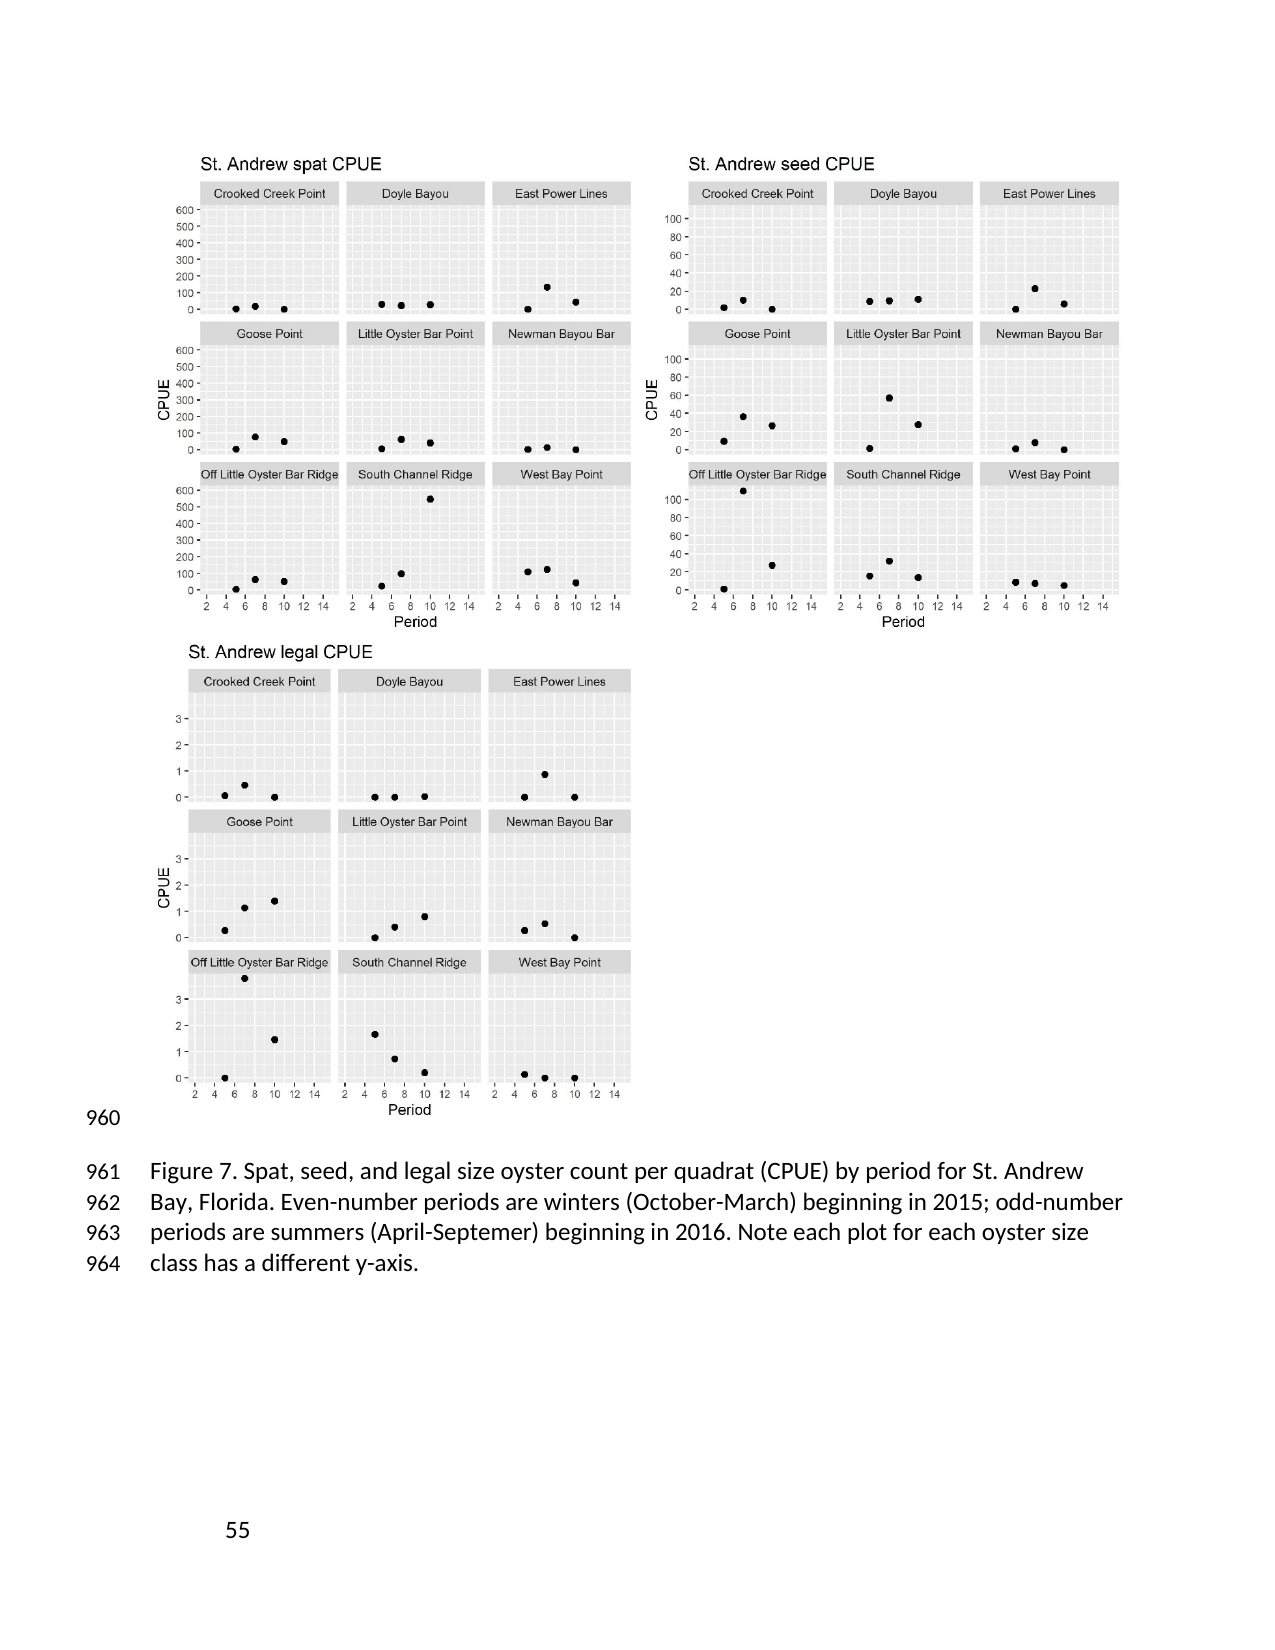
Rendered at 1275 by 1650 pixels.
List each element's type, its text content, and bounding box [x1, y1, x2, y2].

picture [150, 150, 1125, 1125]
text Figure 7. Spat, seed, and legal size oyster count per quadrat (CPUE) by period for St. Andrew Bay, Florida. Even-number periods are winters (October-March) beginning in 2015; odd-number periods are summers (April-Septemer) beginning in 2016. Note each plot for each oyster size class has a different y-axis. [150, 1156, 1125, 1278]
